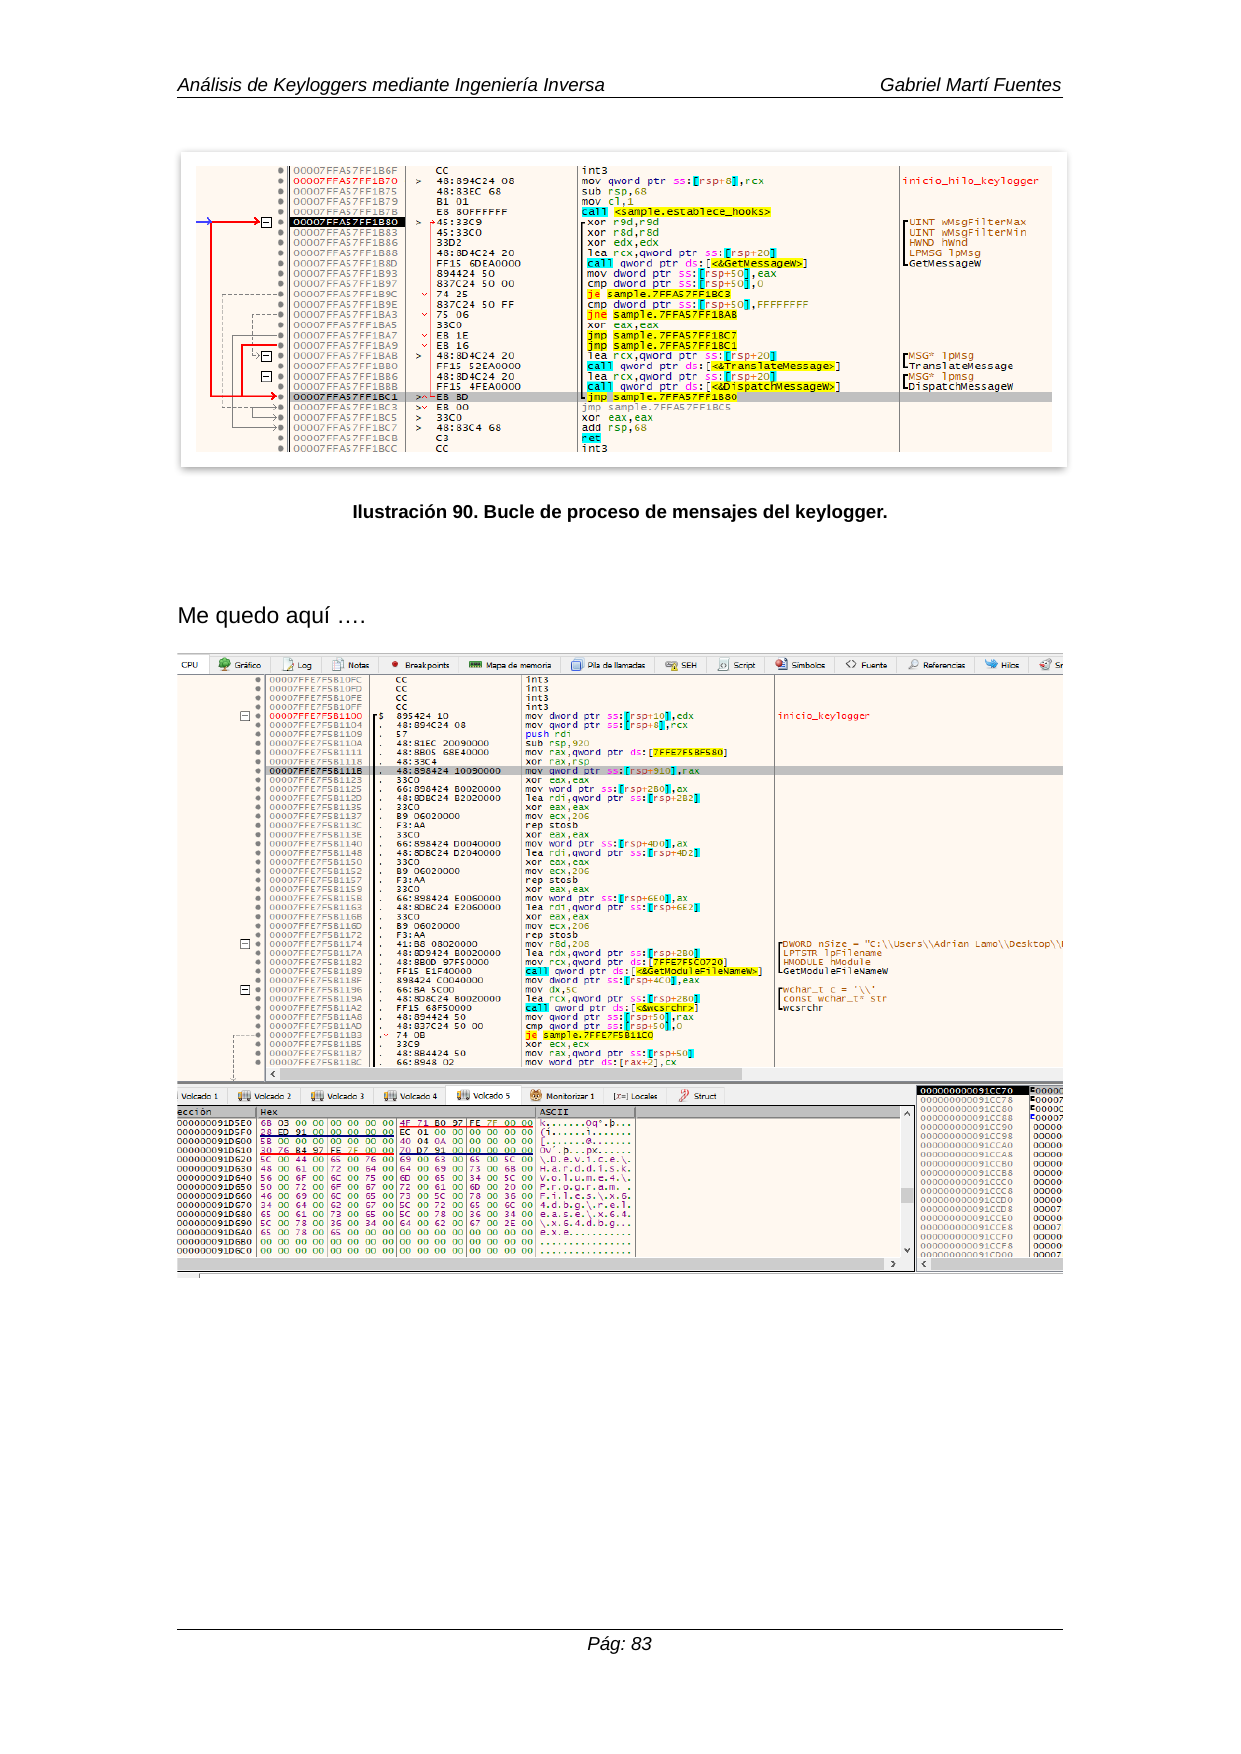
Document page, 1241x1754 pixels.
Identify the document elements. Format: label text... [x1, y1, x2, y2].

picture [196, 166, 1052, 452]
text Ilustración 90. Bucle de proceso de mensajes del keylogger. [177, 501, 1063, 522]
text Me quedo aquí …. [177, 602, 1063, 629]
picture [177, 653, 1063, 1278]
